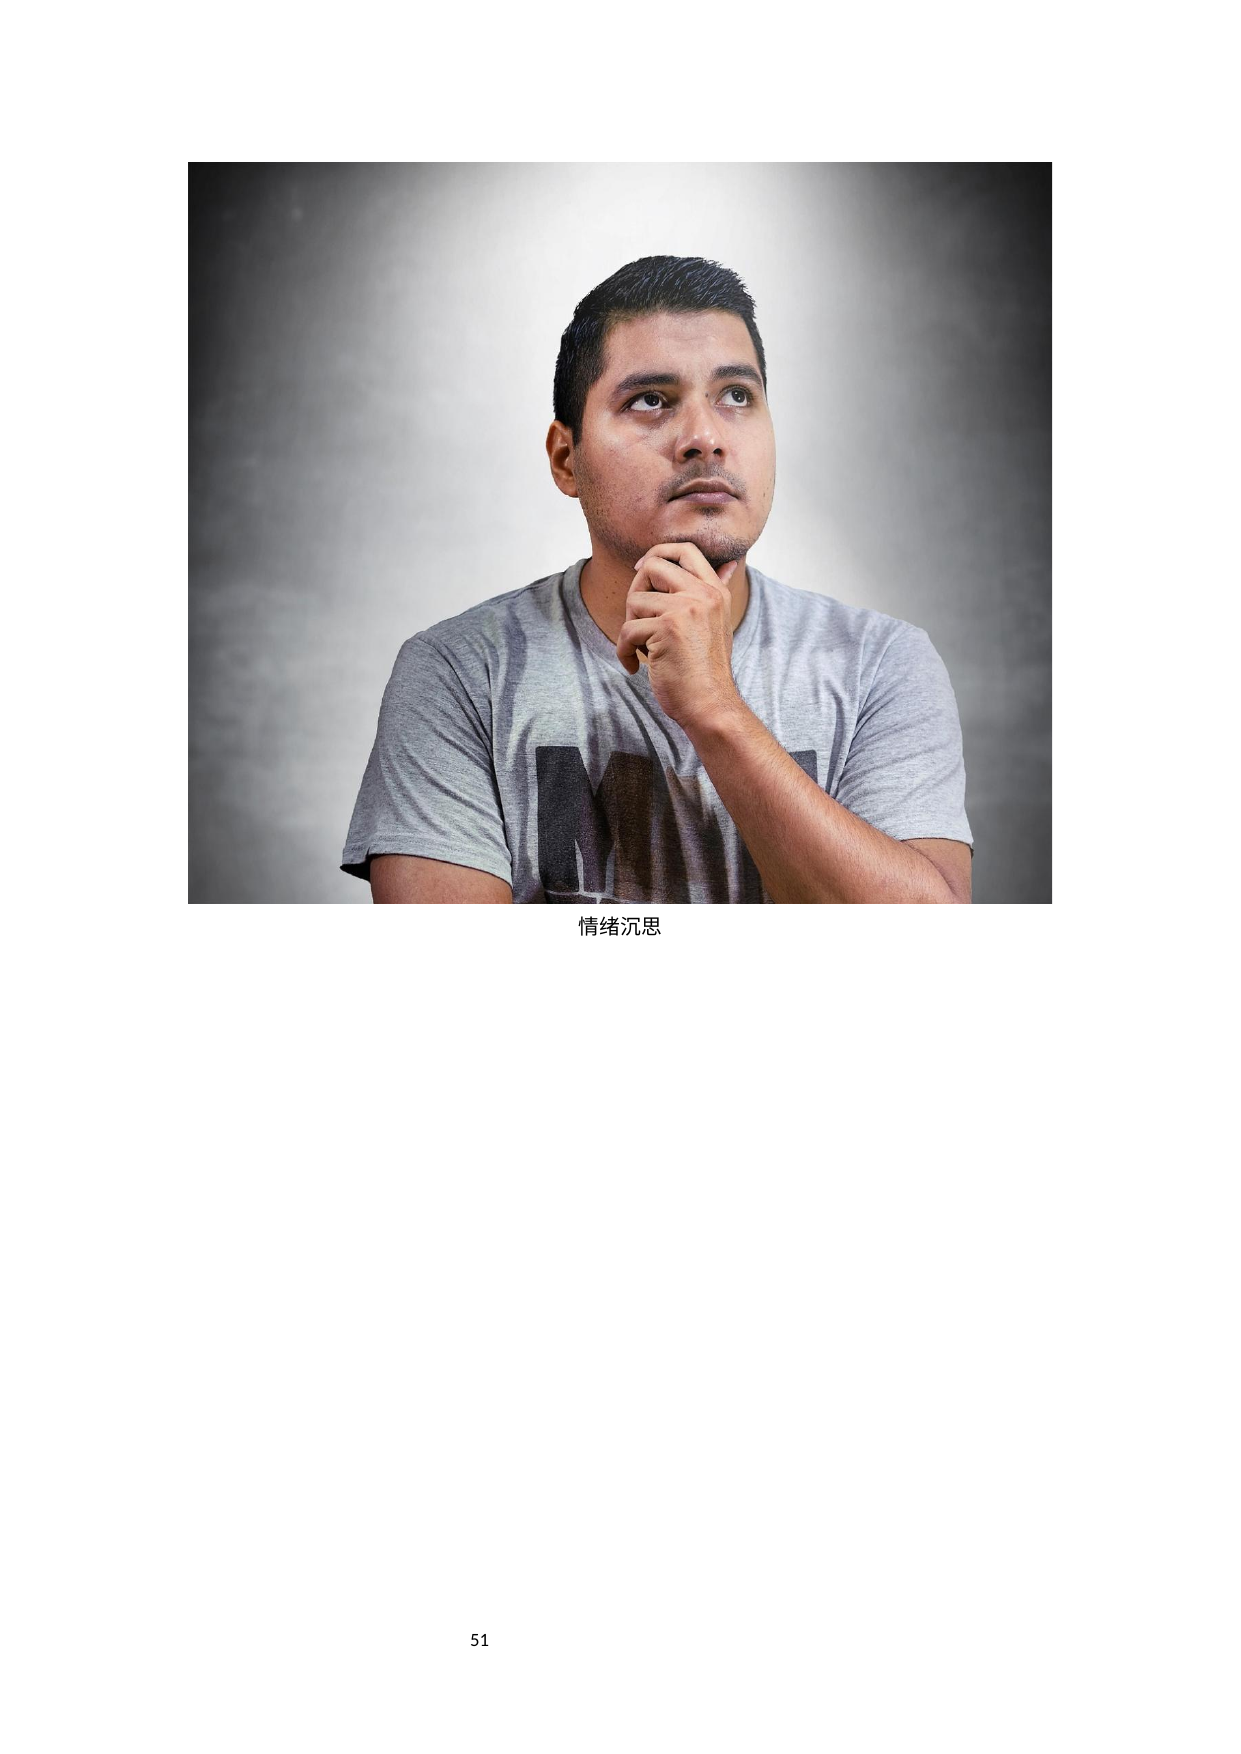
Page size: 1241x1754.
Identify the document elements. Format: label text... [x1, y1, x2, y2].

picture [188, 162, 1053, 904]
text 情绪沉思 [187, 909, 1053, 942]
